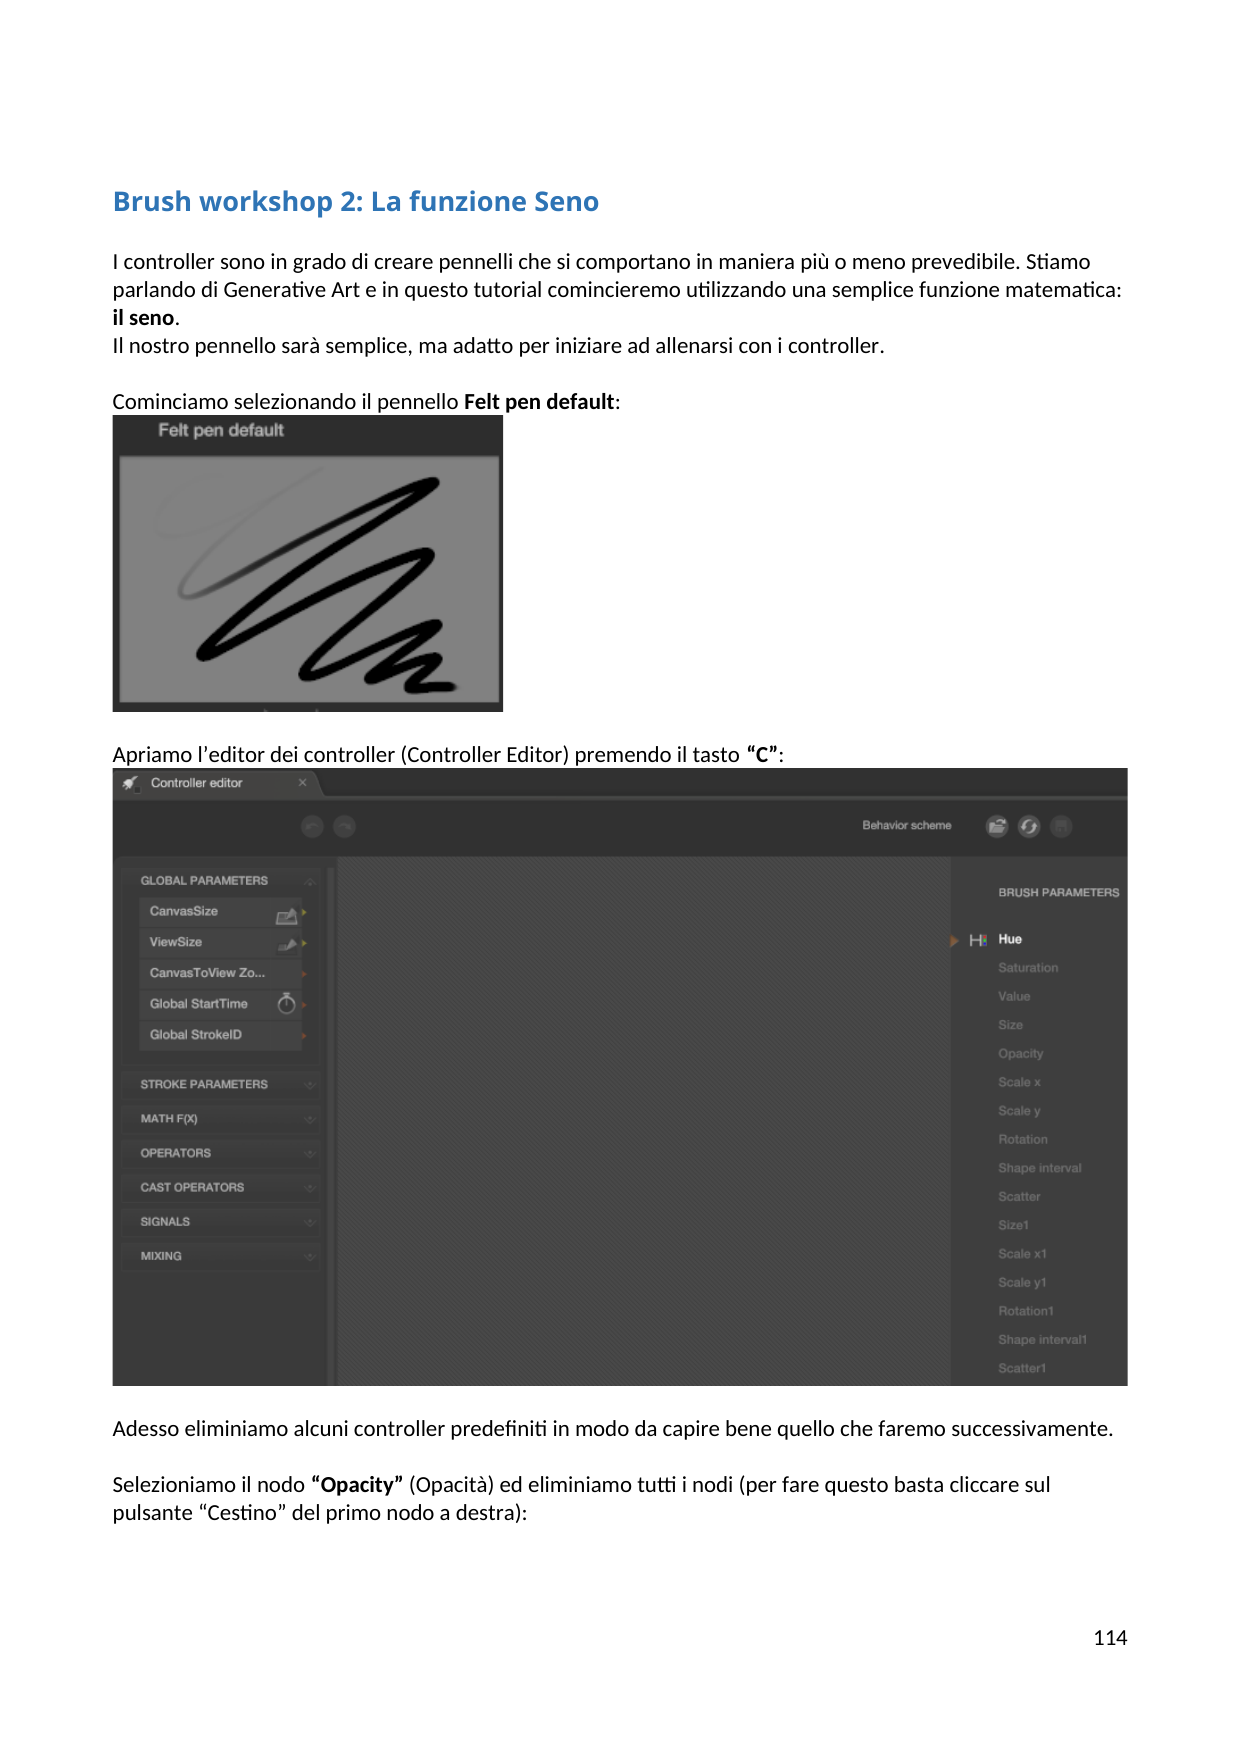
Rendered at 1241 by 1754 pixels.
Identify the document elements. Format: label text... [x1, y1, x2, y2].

subtitle Brush workshop 2: La funzione Seno [112, 182, 1128, 219]
text Apriamo l’editor dei controller (Controller Editor) premendo il tasto “C”: [112, 740, 1128, 768]
text Selezioniamo il nodo “Opacity” (Opacità) ed eliminiamo tutti i nodi (per fare questo basta cliccare sul pulsante “Cestino” del primo nodo a destra): [112, 1470, 1128, 1526]
text Il nostro pennello sarà semplice, ma adatto per iniziare ad allenarsi con i controller. [112, 331, 1128, 359]
text Cominciamo selezionando il pennello Felt pen default: [112, 387, 1128, 415]
picture [112, 415, 504, 712]
text I controller sono in grado di creare pennelli che si comportano in maniera più o meno prevedibile. Stiamo parlando di Generative Art e in questo tutorial comincieremo utilizzando una semplice funzione matematica: il seno. [112, 247, 1128, 331]
picture [112, 768, 1128, 1386]
text Adesso eliminiamo alcuni controller predefiniti in modo da capire bene quello che faremo successivamente. [112, 1414, 1128, 1442]
